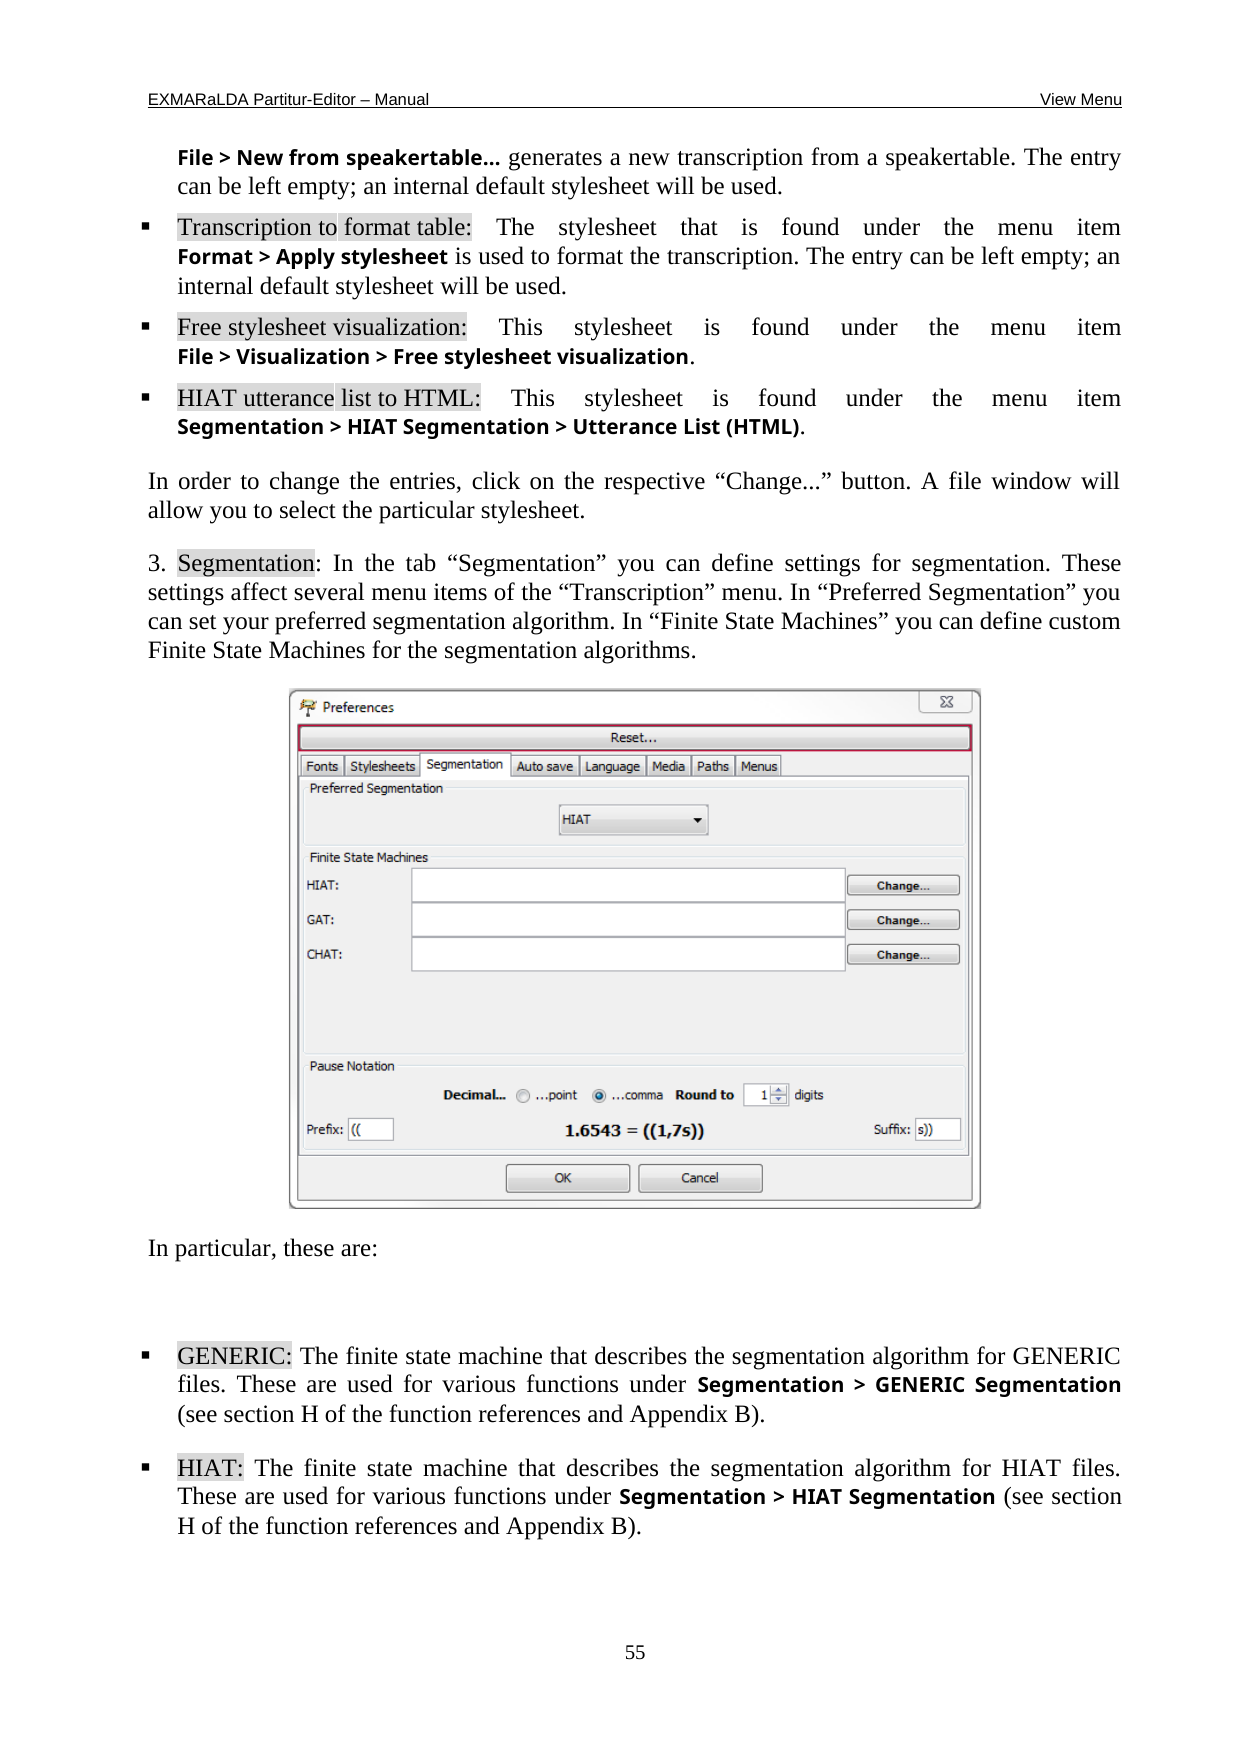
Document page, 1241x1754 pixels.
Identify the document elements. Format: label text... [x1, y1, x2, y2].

text In particular, these are: [148, 1233, 1122, 1262]
text GENERIC: The finite state machine that describes the segmentation algorithm for GENERIC files. These are used for various functions under Segmentation > GENERIC Segmentation (see section H of the function references and Appendix B). [139, 1341, 1122, 1428]
text HIAT: The finite state machine that describes the segmentation algorithm for HIAT files. These are used for various functions under Segmentation > HIAT Segmentation (see section H of the function references and Appendix B). [139, 1453, 1122, 1540]
text 3. Segmentation: In the tab “Segmentation” you can define settings for segmentation. These settings affect several menu items of the “Transcription” menu. In “Preferred Segmentation” you can set your preferred segmentation algorithm. In “Finite State Machines” you can define custom Finite State Machines for the segmentation algorithms. [148, 548, 1122, 663]
text Transcription to format table: The stylesheet that is found under the menu item Format > Apply stylesheet is used to format the transcription. The entry can be left empty; an internal default stylesheet will be used. [139, 212, 1122, 299]
text HIAT utterance list to HTML: This stylesheet is found under the menu item Segmentation > HIAT Segmentation > Utterance List (HTML). [139, 383, 1122, 441]
text Free stylesheet visualization: This stylesheet is found under the menu item File > Visualization > Free stylesheet visualization. [139, 312, 1122, 370]
text In order to change the entries, click on the respective “Change...” button. A file window will allow you to select the particular stylesheet. [148, 466, 1122, 523]
picture [288, 688, 982, 1209]
